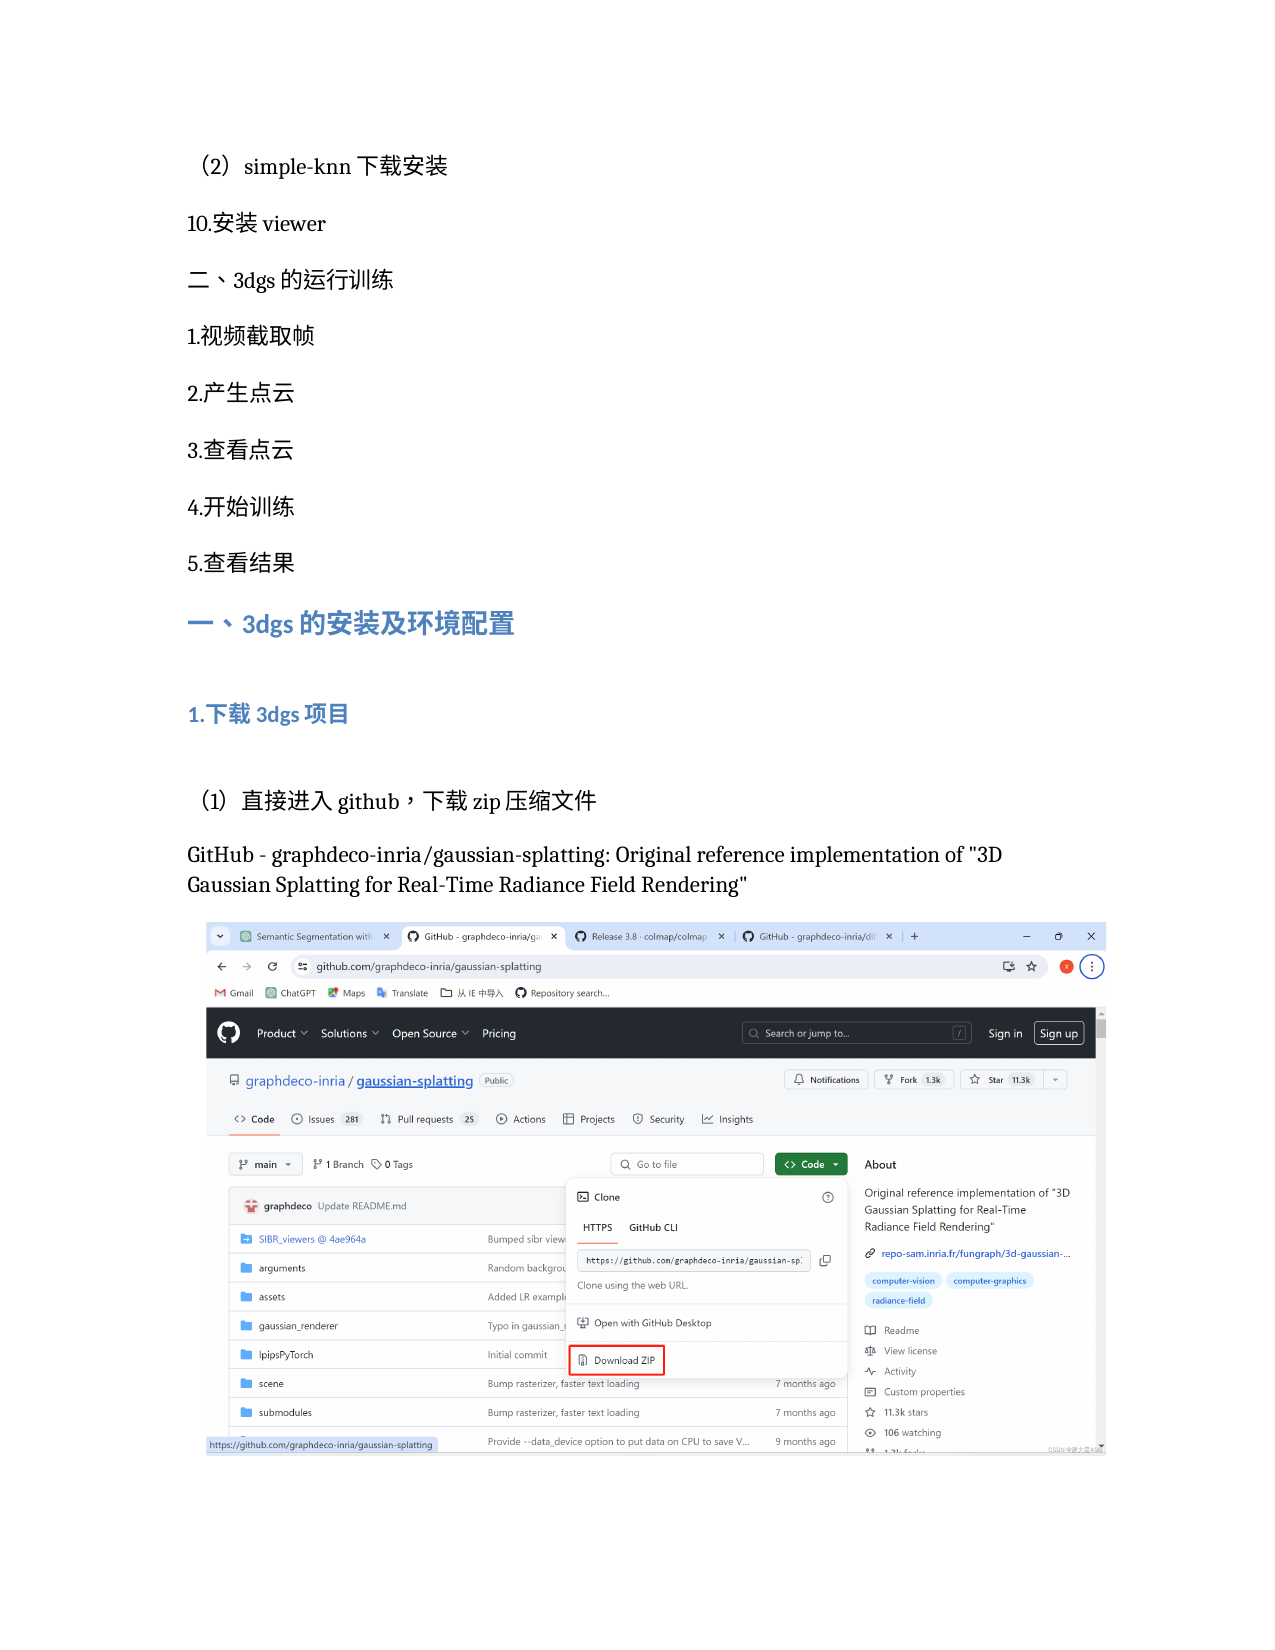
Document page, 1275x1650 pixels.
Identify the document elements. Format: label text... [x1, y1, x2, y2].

text 1.视频截取帧 [187, 320, 1087, 352]
subtitle 1.下载3dgs项目 [187, 698, 1087, 729]
text （2）simple-knn下载安装 [187, 150, 1087, 181]
text 5.查看结果 [187, 547, 1087, 579]
text 2.产生点云 [187, 377, 1087, 408]
text 10.安装viewer [187, 207, 1087, 238]
text （1）直接进入github，下载zip压缩文件 [187, 784, 1087, 816]
text 二、3dgs的运行训练 [187, 263, 1087, 295]
text GitHub - graphdeco-inria/gaussian-splatting: Original reference implementation of "3D Gaussian Splatting for Real-Time Radiance Field Rendering" [187, 841, 1087, 898]
picture [206, 922, 1107, 1456]
subtitle 一、3dgs的安装及环境配置 [187, 604, 1087, 641]
text 3.查看点云 [187, 434, 1087, 465]
text 4.开始训练 [187, 491, 1087, 522]
